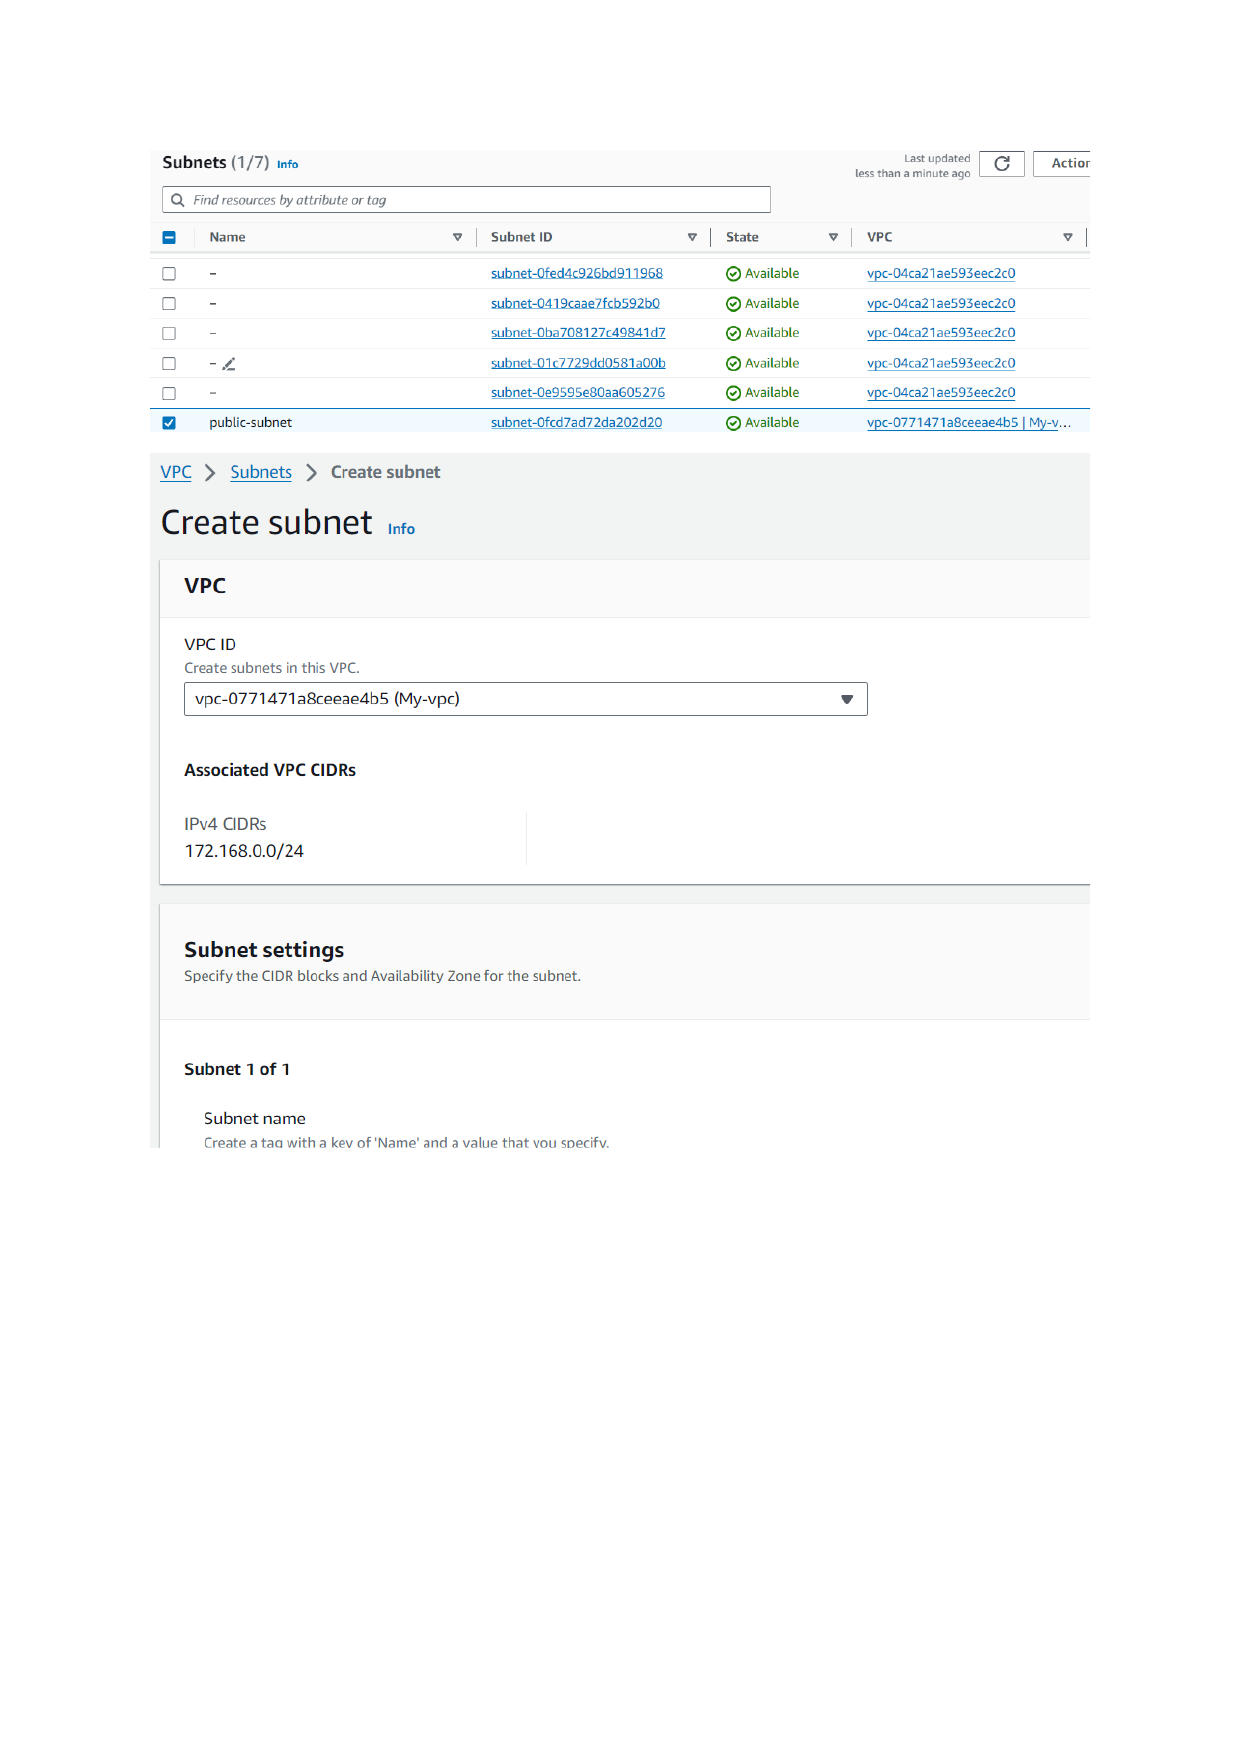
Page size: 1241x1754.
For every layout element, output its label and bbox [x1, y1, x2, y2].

picture [150, 453, 1091, 1148]
picture [150, 150, 1091, 432]
